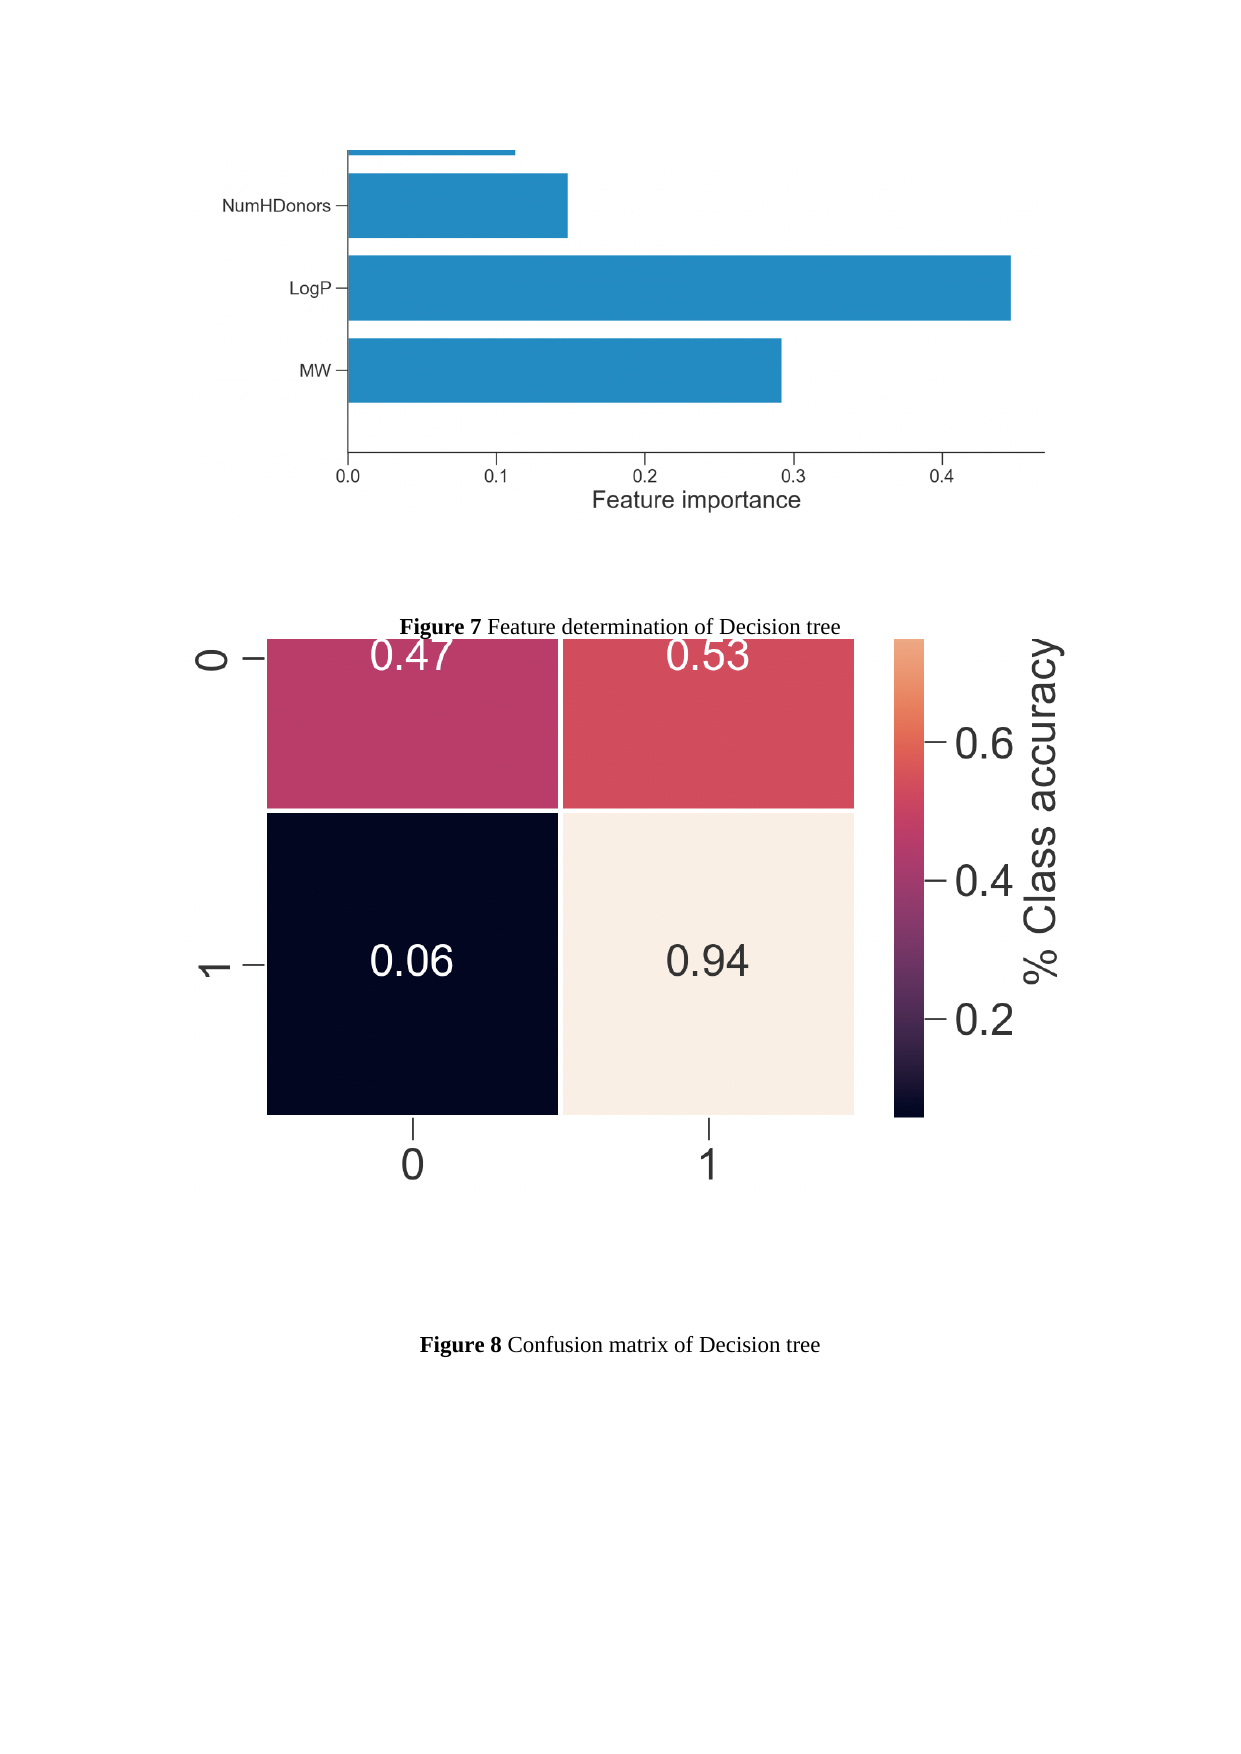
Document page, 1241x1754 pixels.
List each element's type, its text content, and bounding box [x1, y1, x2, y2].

picture [188, 150, 1053, 523]
text Figure 8 Confusion matrix of Decision tree [150, 1333, 1090, 1357]
picture [167, 639, 1074, 1195]
text Figure 7 Feature determination of Decision tree [150, 616, 1090, 639]
